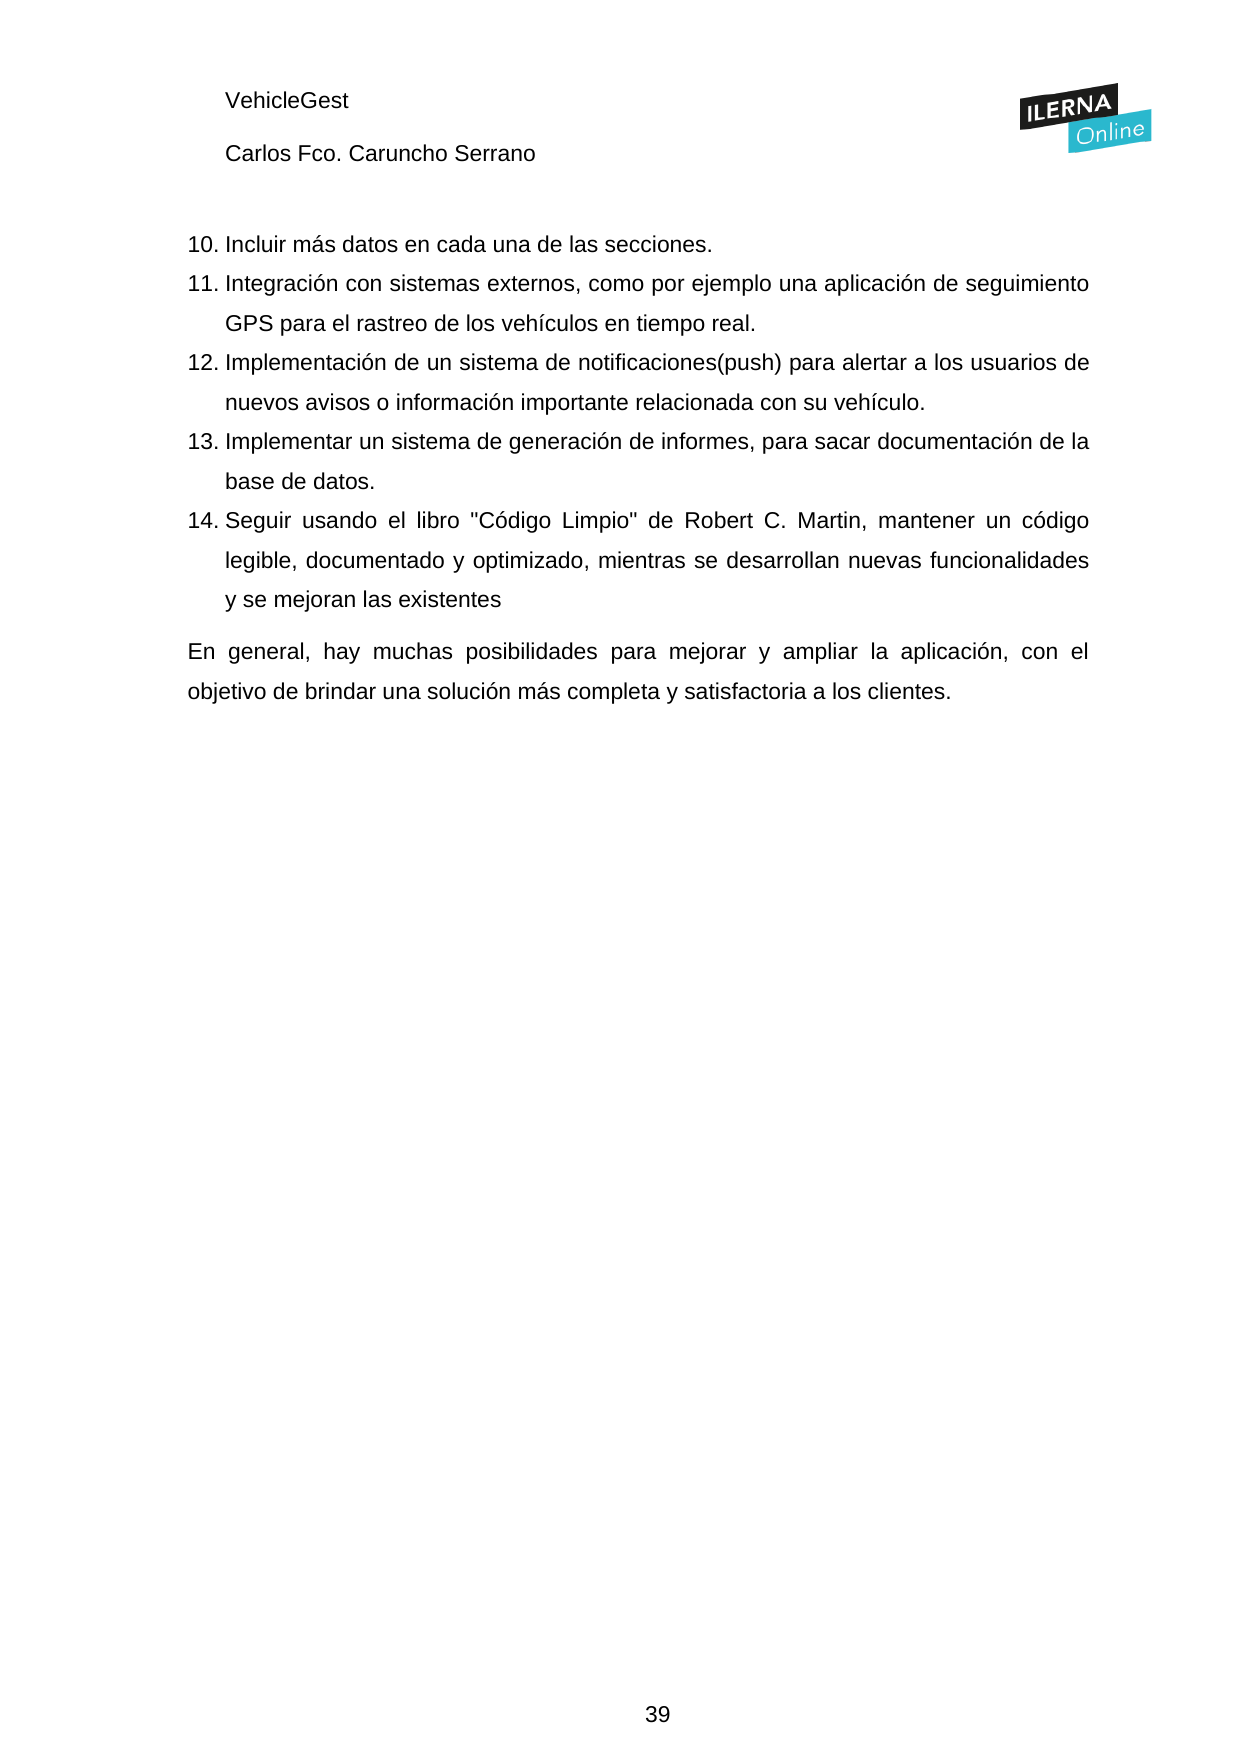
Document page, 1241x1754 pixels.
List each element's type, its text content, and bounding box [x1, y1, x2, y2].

list Integración con sistemas externos, como por ejemplo una aplicación de seguimiento GPS para el rastreo de los vehículos en tiempo real. [187, 270, 1090, 336]
picture [1020, 83, 1152, 153]
list Incluir más datos en cada una de las secciones. [187, 231, 1090, 257]
text En general, hay muchas posibilidades para mejorar y ampliar la aplicación, con el objetivo de brindar una solución más completa y satisfactoria a los clientes. [187, 638, 1090, 704]
list Implementación de un sistema de notificaciones(push) para alertar a los usuarios de nuevos avisos o información importante relacionada con su vehículo. [187, 349, 1090, 415]
list Seguir usando el libro "Código Limpio" de Robert C. Martin, mantener un código legible, documentado y optimizado, mientras se desarrollan nuevas funcionalidades y se mejoran las existentes [187, 507, 1090, 613]
list Implementar un sistema de generación de informes, para sacar documentación de la base de datos. [187, 428, 1090, 494]
